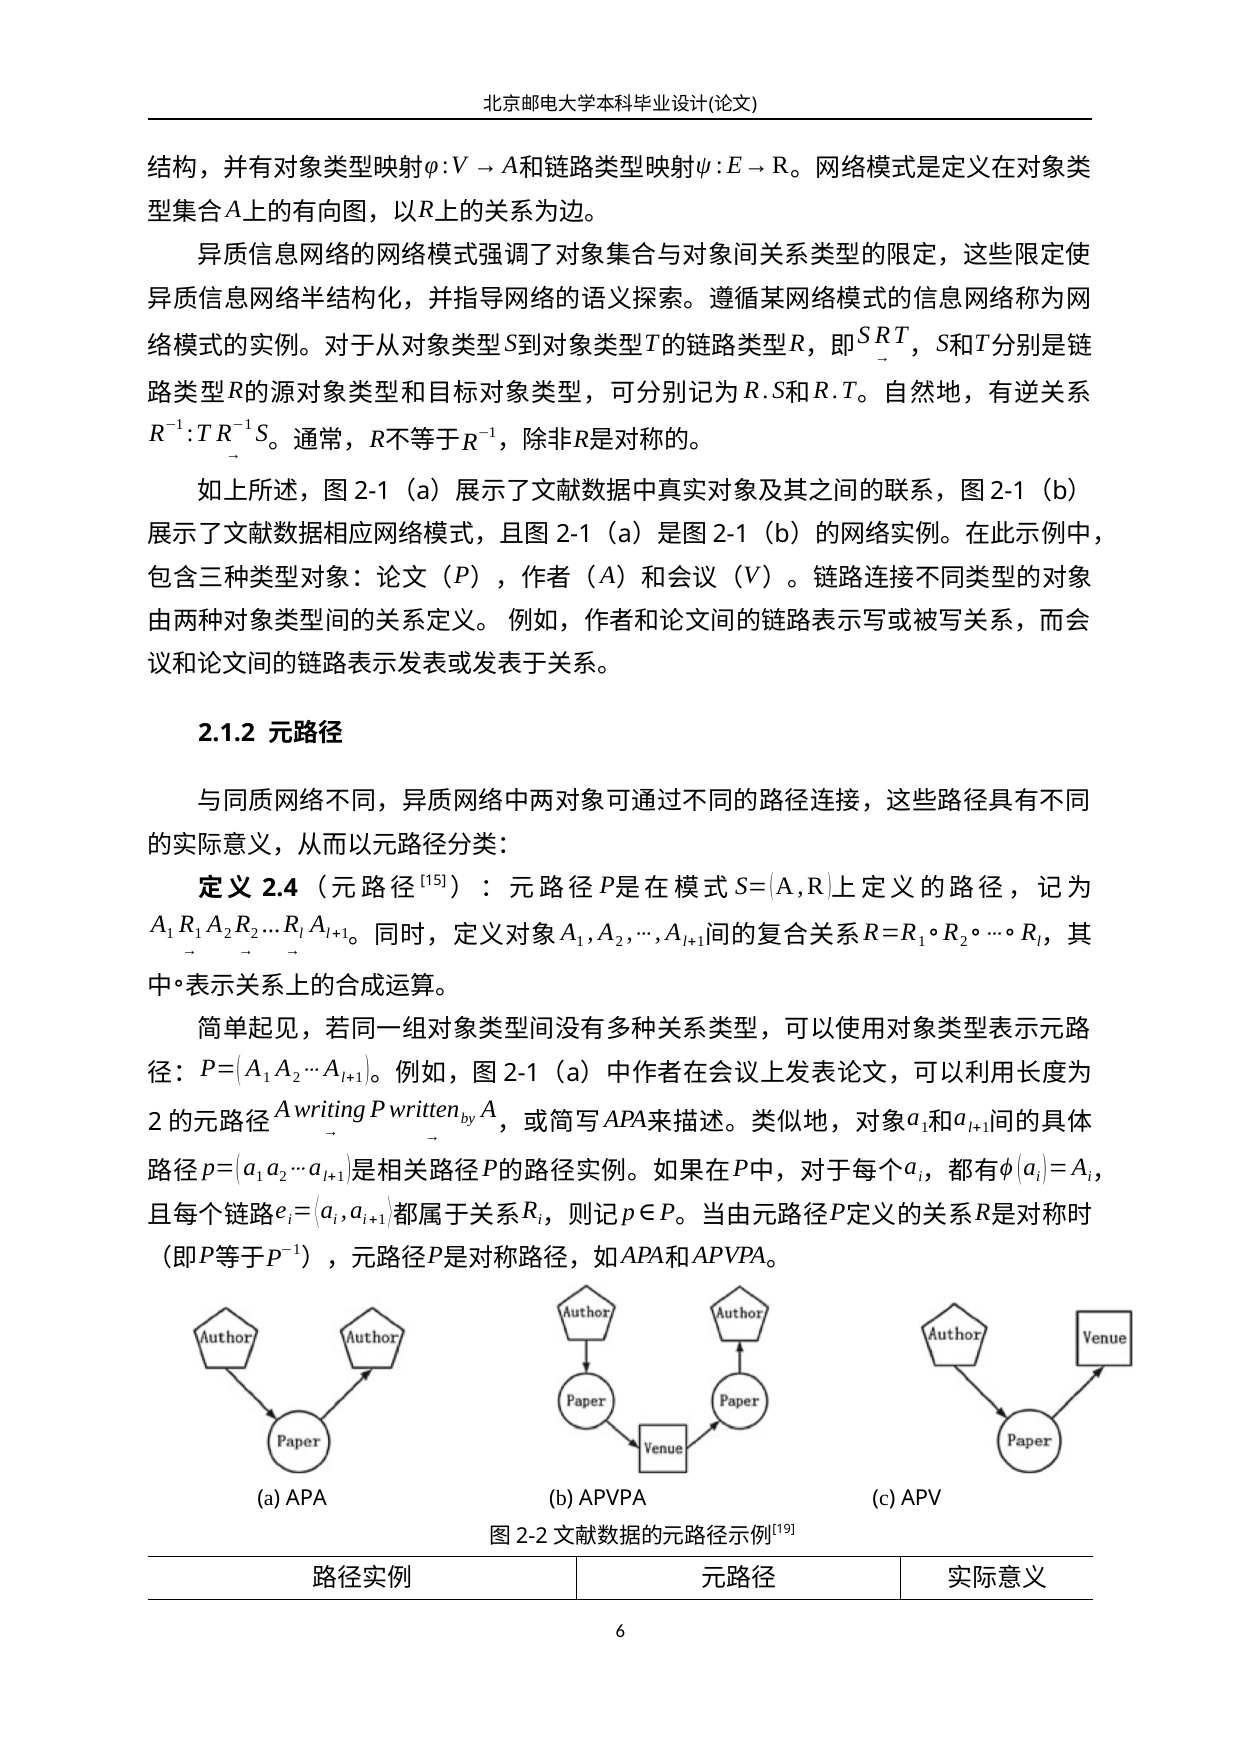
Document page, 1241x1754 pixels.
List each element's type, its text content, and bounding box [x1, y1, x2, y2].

text 异质信息网络的网络模式强调了对象集合与对象间关系类型的限定，这些限定使异质信息网络半结构化，并指导网络的语义探索。遵循某网络模式的信息网络称为网络模式的实例。对于从对象类型到对象类型的链路类型，即，和分别是链路类型的源对象类型和目标对象类型，可分别记为和。自然地，有逆关系。通常，不等于，除非是对称的。 [148, 234, 1092, 463]
table_header 路径实例 [148, 1557, 576, 1598]
table_header 元路径 [577, 1557, 900, 1598]
table_header 实际意义 [901, 1557, 1093, 1598]
text 如上所述，图2-1（a）展示了文献数据中真实对象及其之间的联系，图2-1（b）展示了文献数据相应网络模式，且图2-1（a）是图2-1（b）的网络实例。在此示例中，包含三种类型对象：论文（），作者（）和会议（）。链路连接不同类型的对象，由两种对象类型间的关系定义。 例如，作者和论文间的链路表示写或被写关系，而会议和论文间的链路表示发表或发表于关系。 [148, 470, 1092, 680]
text 图2-2 文献数据的元路径示例[19] [148, 1518, 1092, 1550]
subtitle 2.1.2 元路径 [148, 712, 1092, 749]
text 与同质网络不同，异质网络中两对象可通过不同的路径连接，这些路径具有不同的实际意义，从而以元路径分类： [148, 781, 1092, 861]
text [148, 148, 1092, 227]
picture [191, 1281, 1137, 1477]
text 定义2.4（元路径[15]）：元路径是在模式上定义的路径，记为。同时，定义对象间的复合关系，其中表示关系上的合成运算。 [148, 868, 1092, 1002]
text 简单起见，若同一组对象类型间没有多种关系类型，可以使用对象类型表示元路径：。例如，图2-1（a）中作者在会议上发表论文，可以利用长度为2的元路径，或简写来描述。类似地，对象和间的具体路径是相关路径的路径实例。如果在中，对于每个，都有，且每个链路都属于关系，则记。当由元路径定义的关系是对称时（即等于），元路径是对称路径，如和。 [148, 1009, 1092, 1274]
text (a) APA (b) APVPA (c) APV [148, 1482, 1092, 1512]
